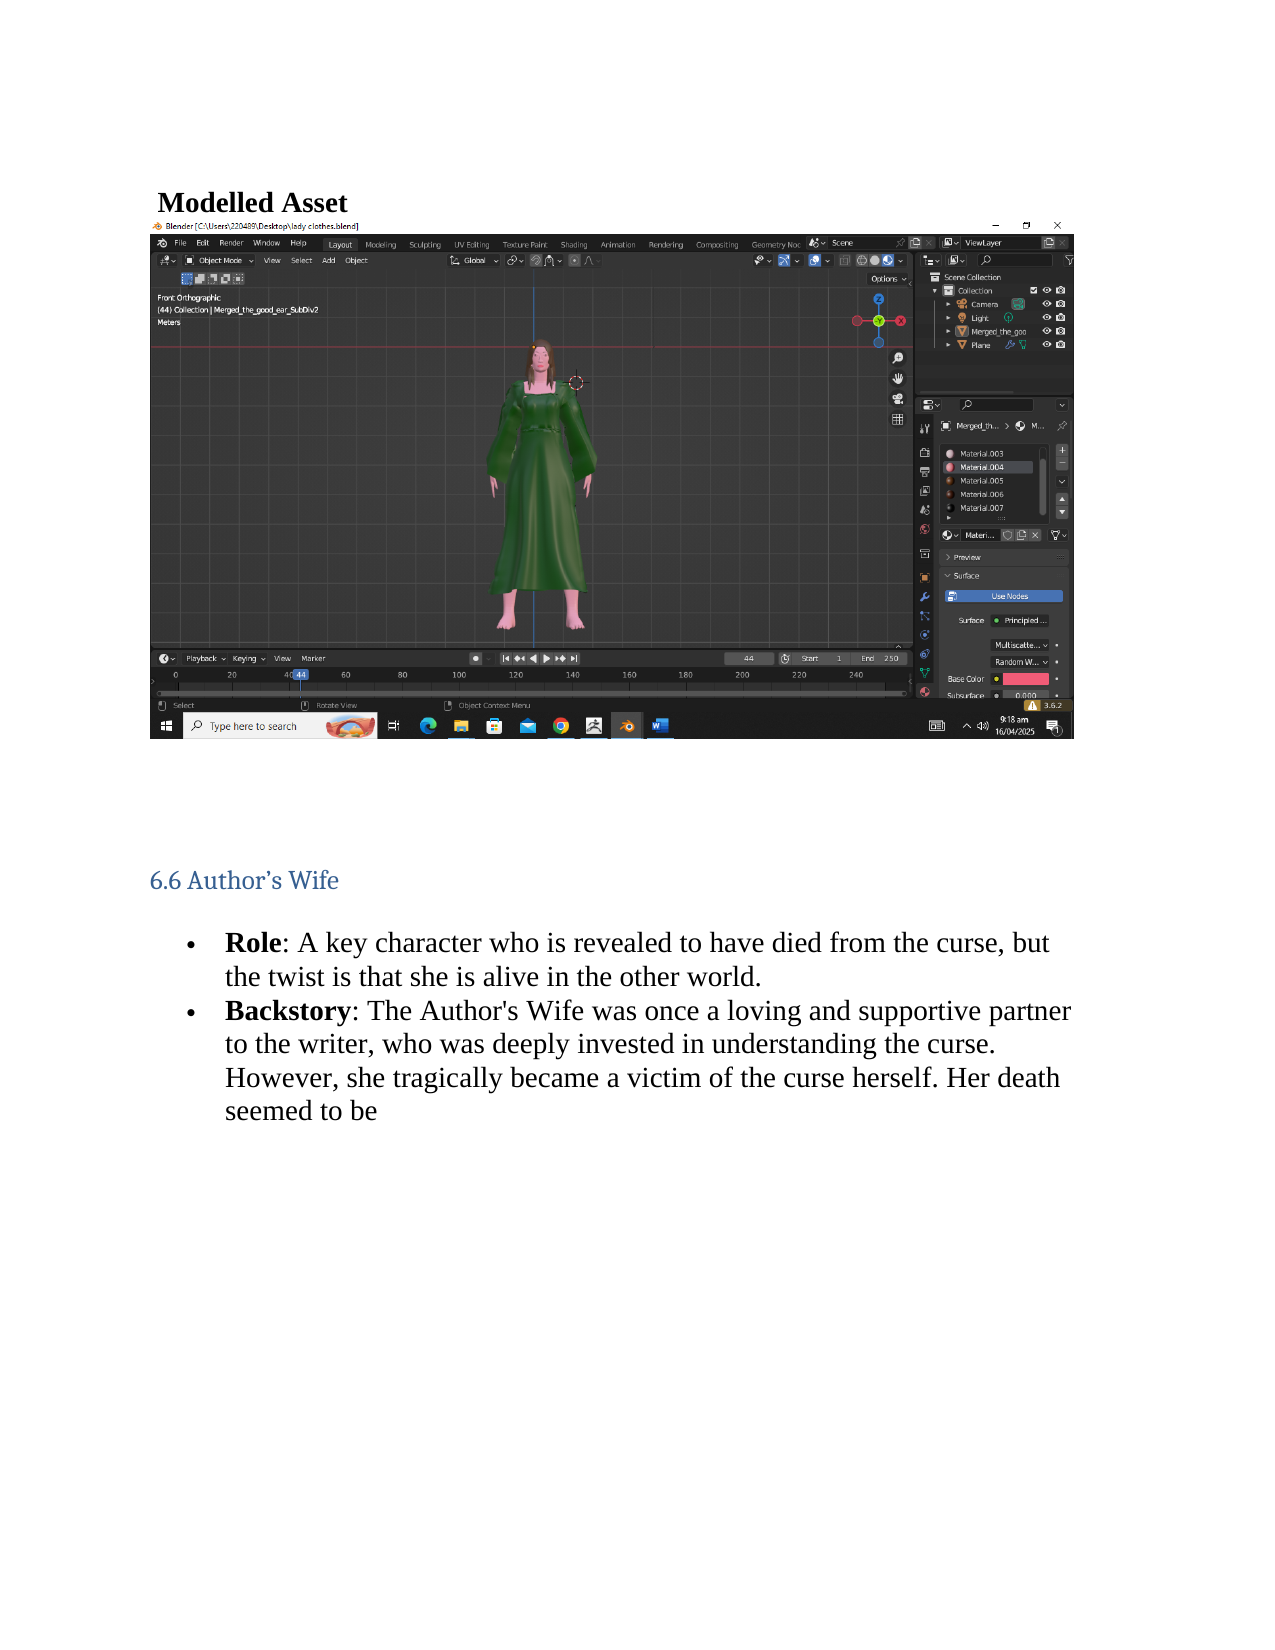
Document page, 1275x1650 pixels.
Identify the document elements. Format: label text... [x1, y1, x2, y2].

picture [150, 218, 1074, 739]
list Role: A key character who is revealed to have died from the curse, but the twist is that she is alive in the other world. [187, 926, 1092, 993]
list Backstory: The Author's Wife was once a loving and supportive partner to the writer, who was deeply invested in understanding the curse. However, she tragically became a victim of the curse herself. Her death seemed to be [187, 993, 1101, 1127]
text Modelled Asset [150, 185, 1162, 219]
subtitle 6.6 Author’s Wife [150, 865, 1162, 897]
